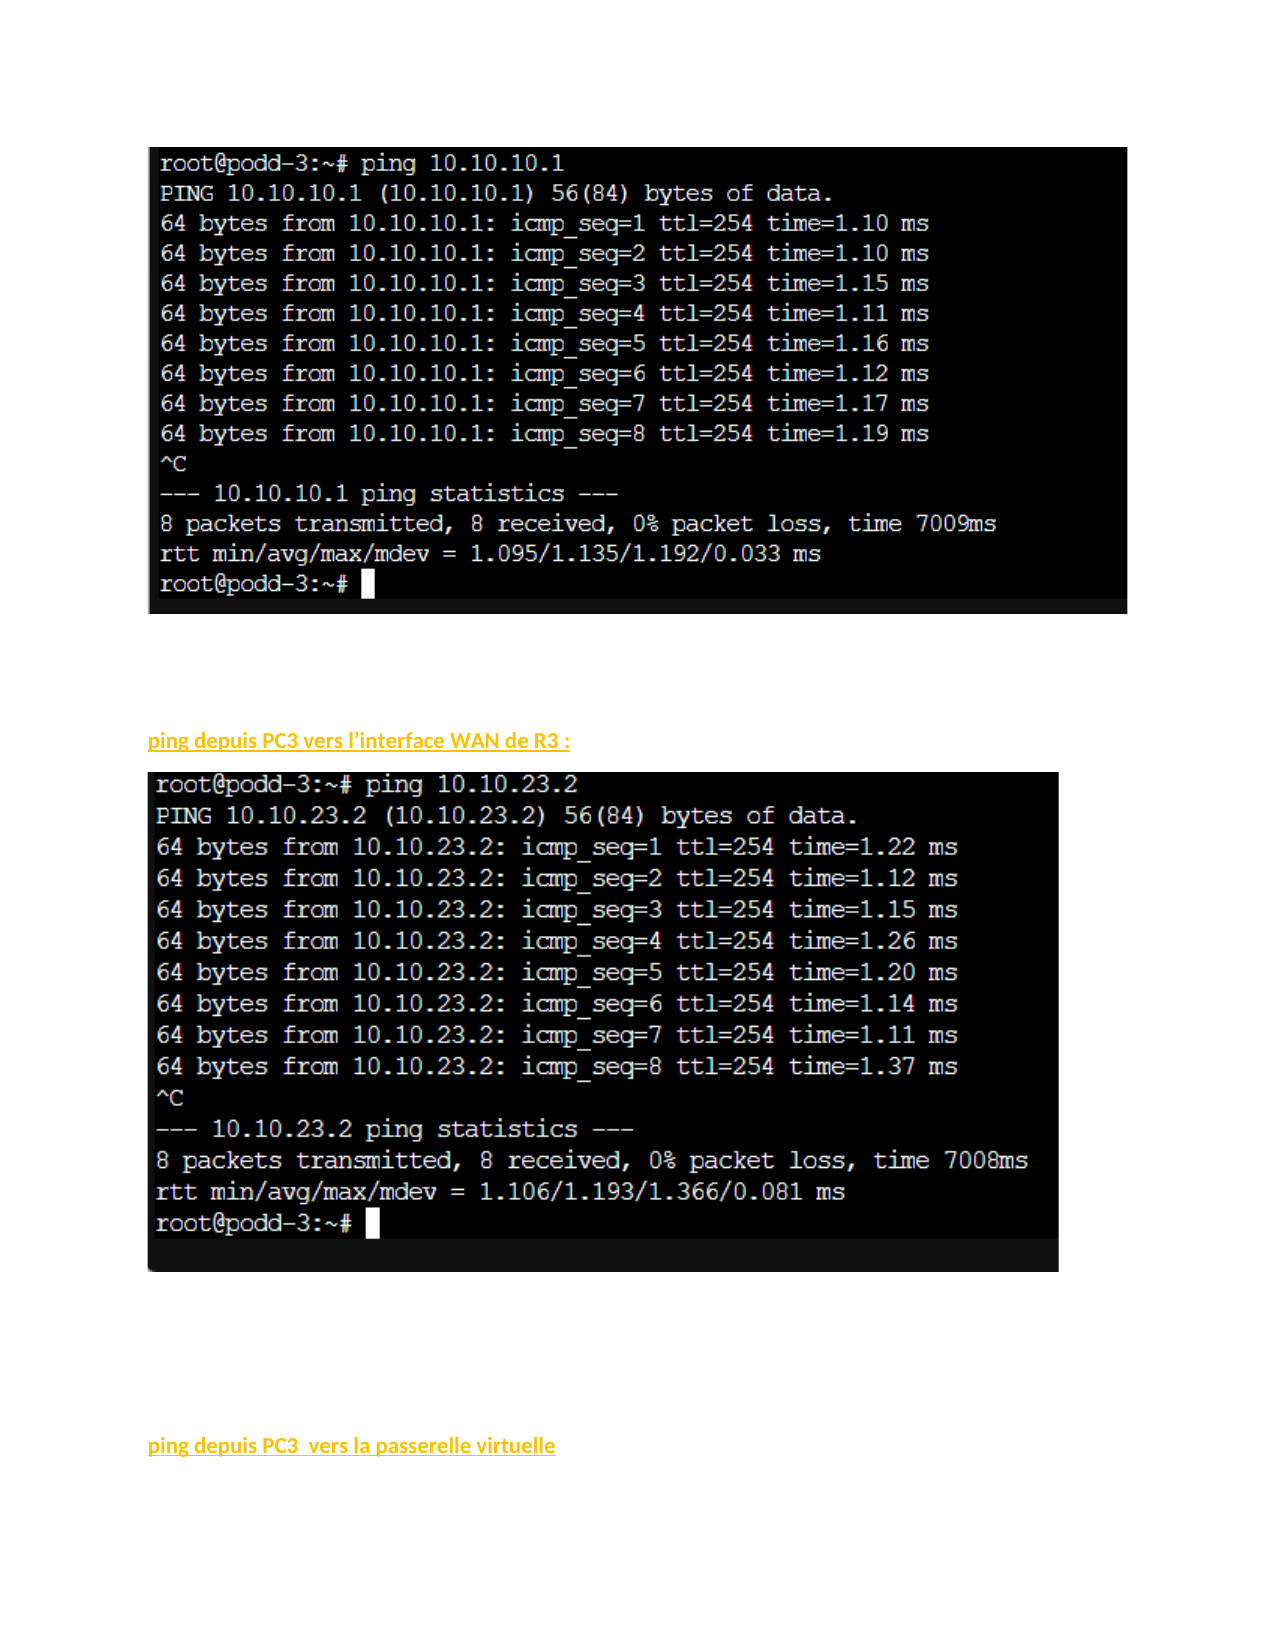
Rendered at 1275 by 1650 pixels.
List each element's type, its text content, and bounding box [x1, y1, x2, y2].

picture [147, 772, 1059, 1272]
picture [147, 147, 1128, 614]
text ping depuis PC3 vers l’interface WAN de R3 : [148, 726, 1127, 754]
text ping depuis PC3 vers la passerelle virtuelle [148, 1431, 1127, 1459]
